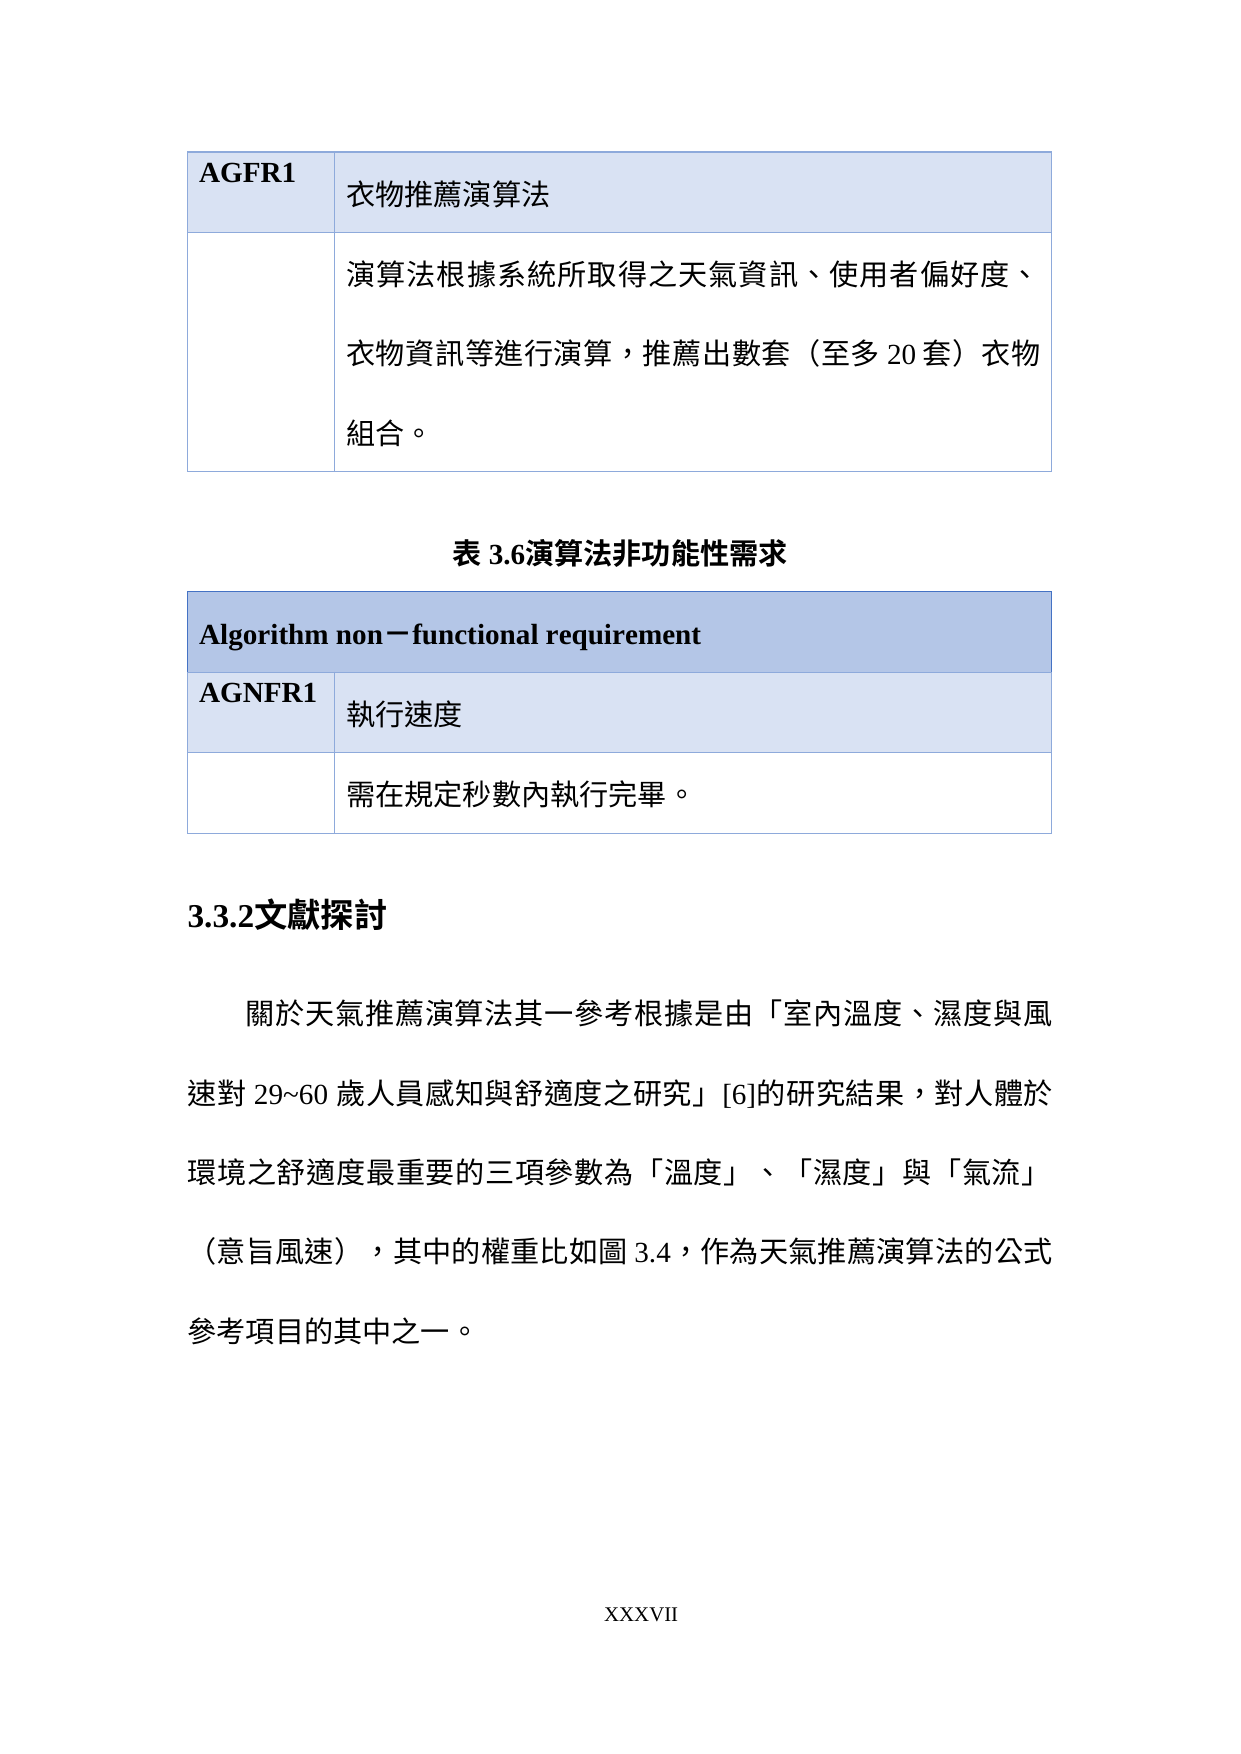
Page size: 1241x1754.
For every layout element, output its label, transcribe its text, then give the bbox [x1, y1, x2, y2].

table_cell AGFR1 [188, 153, 334, 232]
table_cell 執行速度 [335, 673, 1051, 752]
table_cell [188, 233, 334, 471]
table_cell 演算法根據系統所取得之天氣資訊、使用者偏好度、衣物資訊等進行演算，推薦出數套（至多20套）衣物組合。 [335, 233, 1051, 471]
text 關於天氣推薦演算法其一參考根據是由「室內溫度、濕度與風速對 29~60 歲人員感知與舒適度之研究」[6]的研究結果，對人體於環境之舒適度最重要的三項參數為「溫度」、「濕度」與「氣流」（意旨風速），其中的權重比如圖3.4，作為天氣推薦演算法的公式參考項目的其中之一。 [187, 972, 1053, 1369]
table_cell 需在規定秒數內執行完畢。 [335, 753, 1051, 832]
subtitle 文獻探討 [187, 873, 1053, 952]
table_cell AGNFR1 [188, 673, 334, 752]
table_cell [188, 753, 334, 832]
table_header Algorithm non－functional requirement [188, 592, 1051, 672]
table_cell 衣物推薦演算法 [335, 153, 1051, 232]
